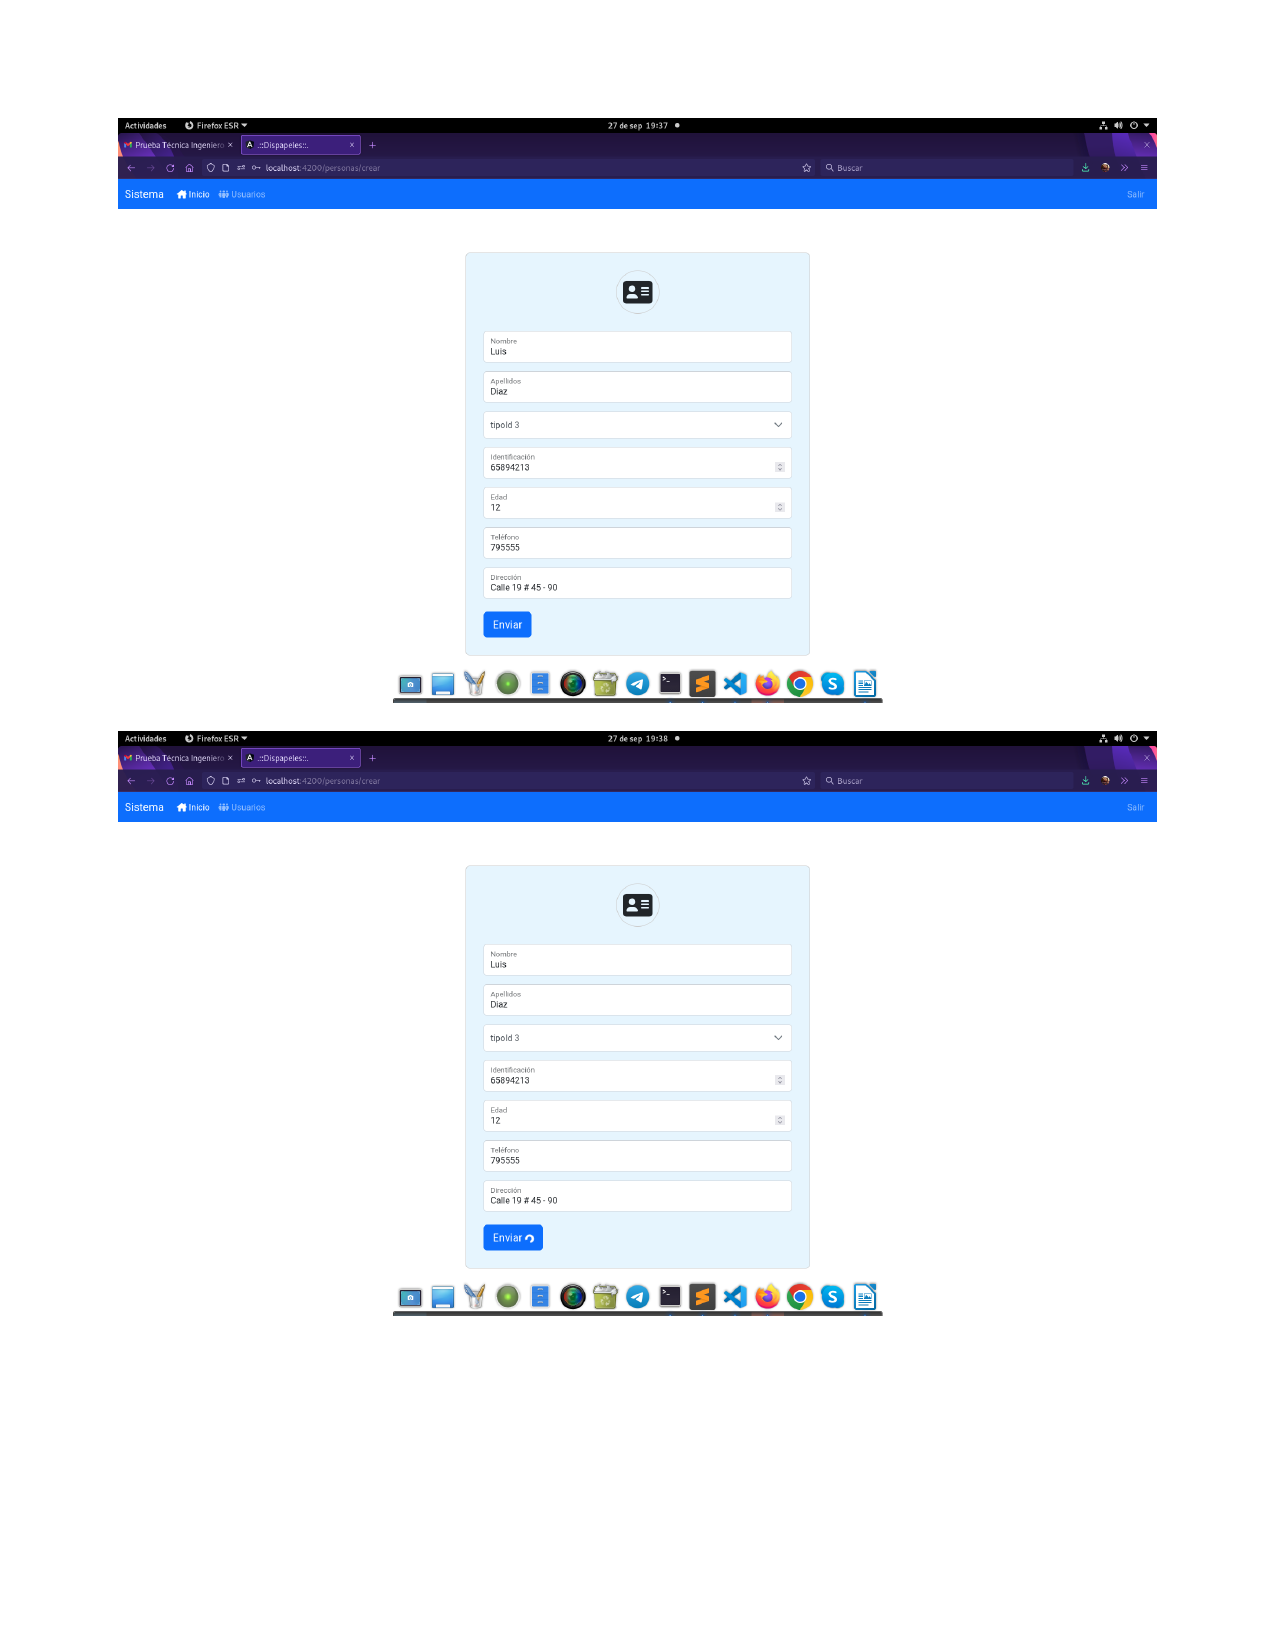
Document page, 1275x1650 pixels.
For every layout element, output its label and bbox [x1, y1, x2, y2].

picture [118, 731, 1157, 1316]
picture [118, 118, 1157, 703]
